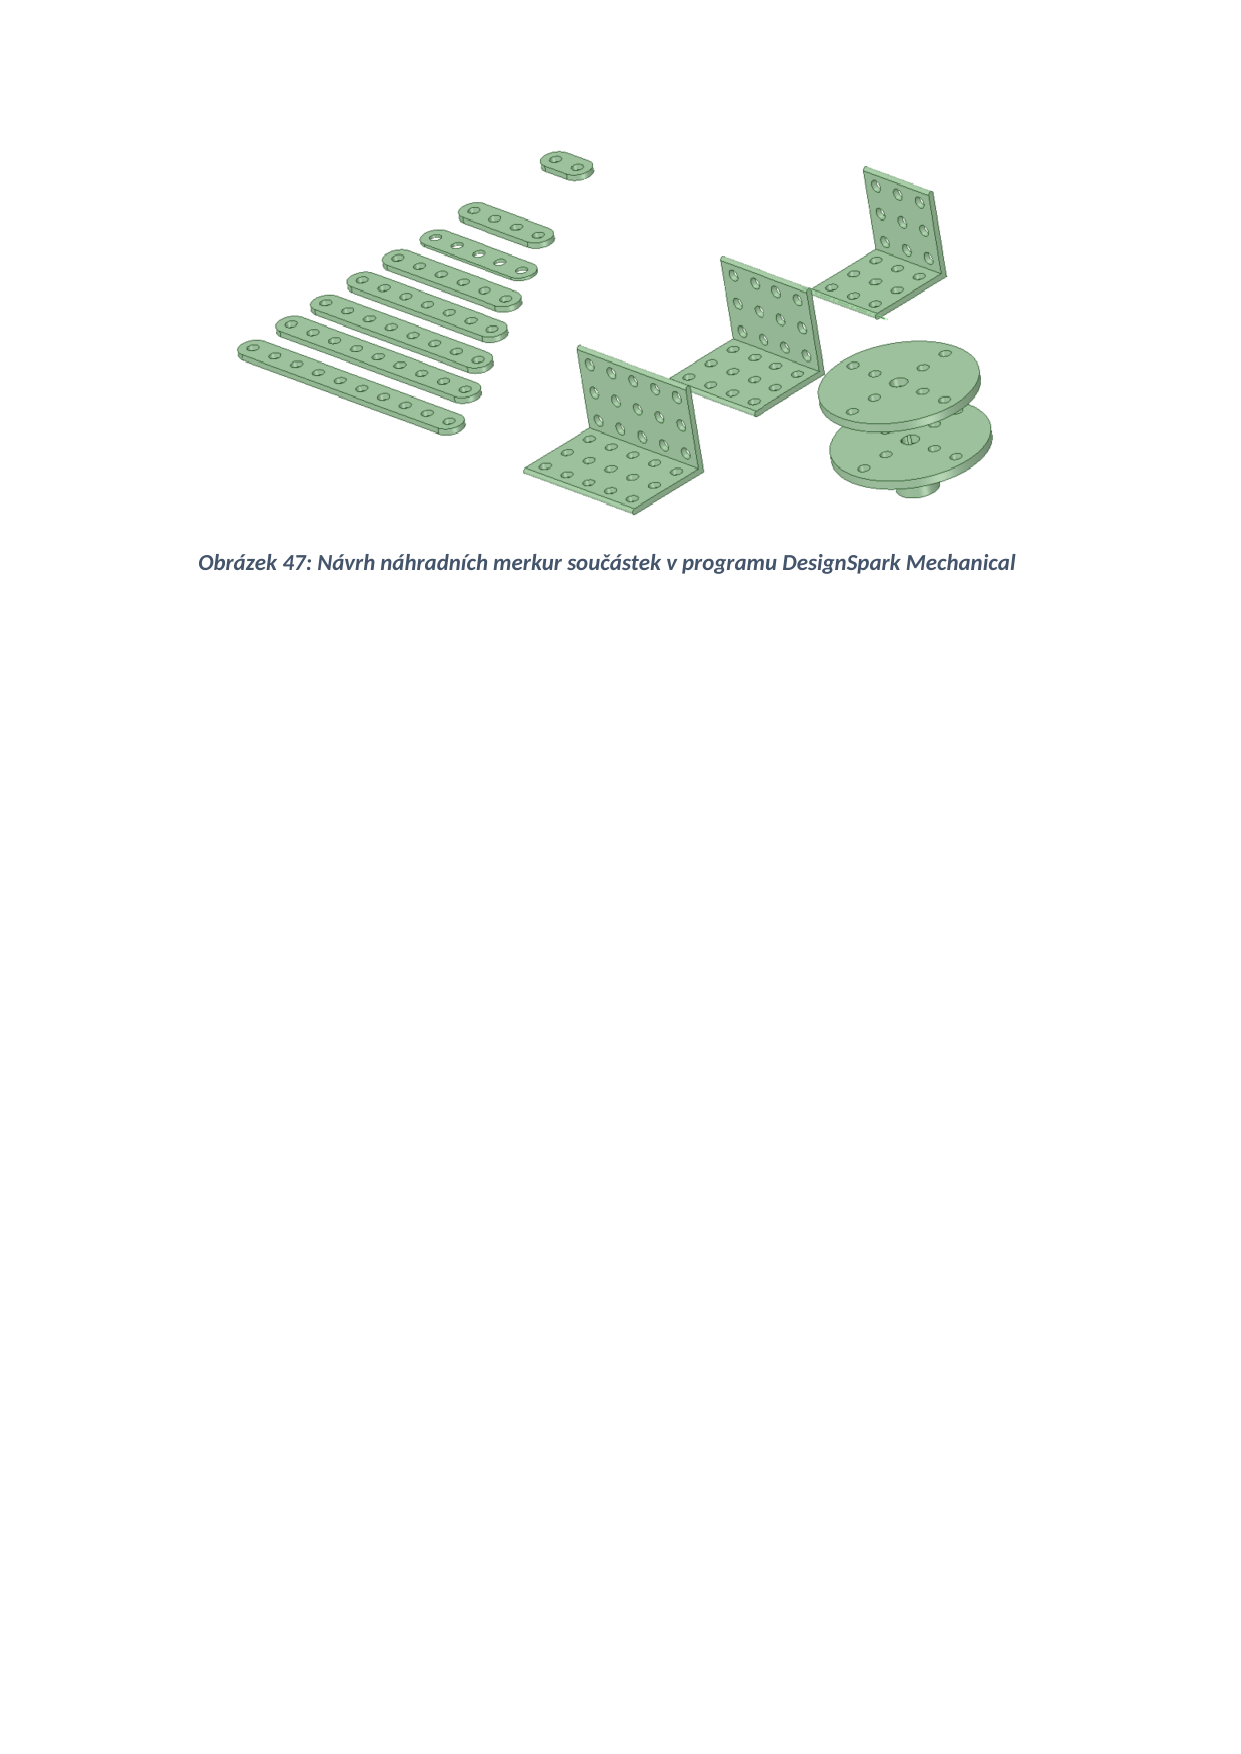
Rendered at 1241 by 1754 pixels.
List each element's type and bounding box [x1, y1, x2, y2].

picture [208, 149, 1041, 540]
